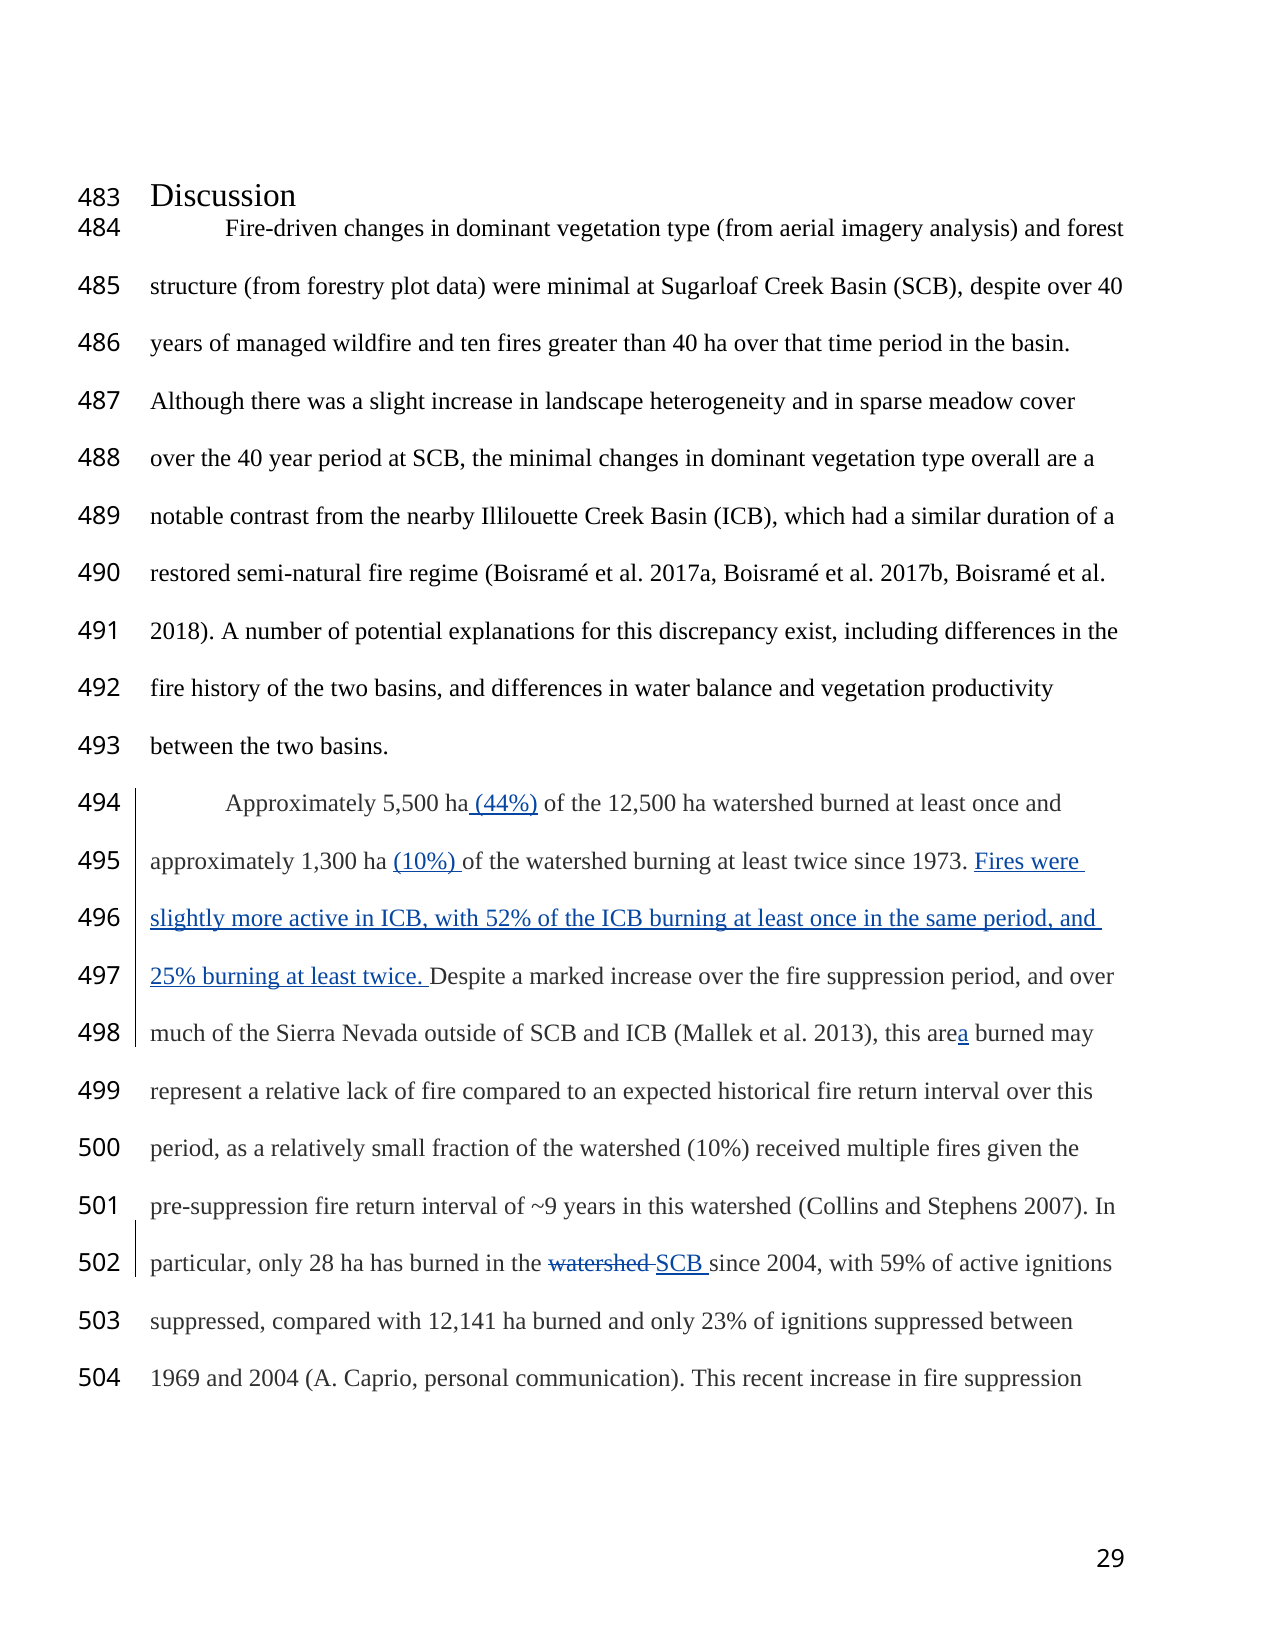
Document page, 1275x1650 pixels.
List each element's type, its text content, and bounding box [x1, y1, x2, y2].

subtitle Discussion [150, 175, 1125, 213]
text Fire-driven changes in dominant vegetation type (from aerial imagery analysis) and forest structure (from forestry plot data) were minimal at Sugarloaf Creek Basin (SCB), despite over 40 years of managed wildfire and ten fires greater than 40 ha over that time period in the basin. Although there was a slight increase in landscape heterogeneity and in sparse meadow cover over the 40 year period at SCB, the minimal changes in dominant vegetation type overall are a notable contrast from the nearby Illilouette Creek Basin (ICB), which had a similar duration of a restored semi-natural fire regime (Boisramé et al. 2017a, Boisramé et al. 2017b, Boisramé et al. 2018). A number of potential explanations for this discrepancy exist, including differences in the fire history of the two basins, and differences in water balance and vegetation productivity between the two basins. [150, 213, 1125, 759]
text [150, 788, 1125, 1392]
